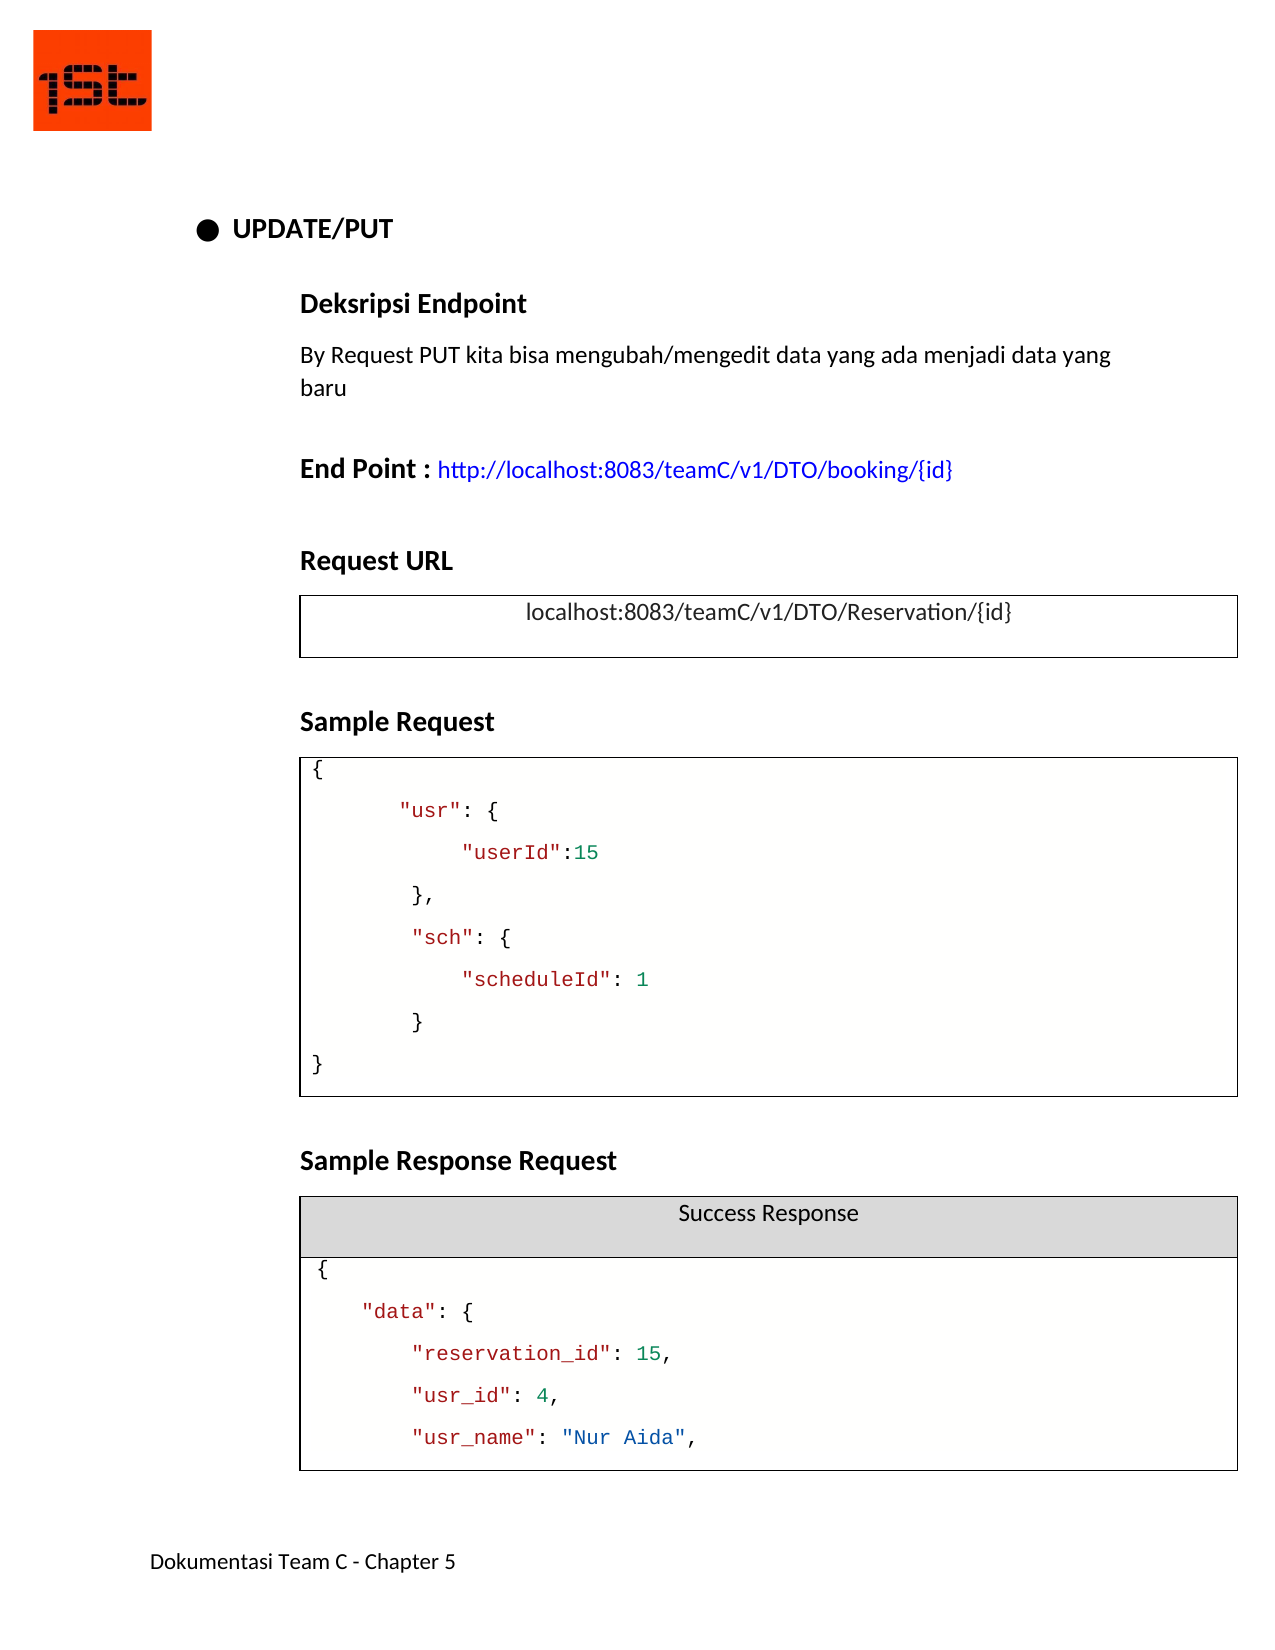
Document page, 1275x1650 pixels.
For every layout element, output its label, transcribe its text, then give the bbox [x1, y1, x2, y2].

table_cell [301, 1258, 1237, 1469]
text Sample Request [300, 703, 1125, 739]
text Deksripsi Endpoint [300, 285, 1125, 321]
table_header localhost:8083/teamC/v1/DTO/Reservation/{id} [301, 596, 1237, 657]
picture [33, 30, 152, 131]
table_header { "usr": { "userId":15 }, "sch": { "scheduleId": 1 } } [301, 758, 1237, 1096]
text Sample Response Request [300, 1142, 1125, 1178]
text Request URL [300, 542, 1125, 577]
text By Request PUT kita bisa mengubah/mengedit data yang ada menjadi data yang baru [300, 339, 1125, 402]
list UPDATE/PUT [195, 196, 1125, 256]
table_header Success Response [301, 1197, 1237, 1257]
text End Point : http://localhost:8083/teamC/v1/DTO/booking/{id} [225, 450, 1125, 486]
